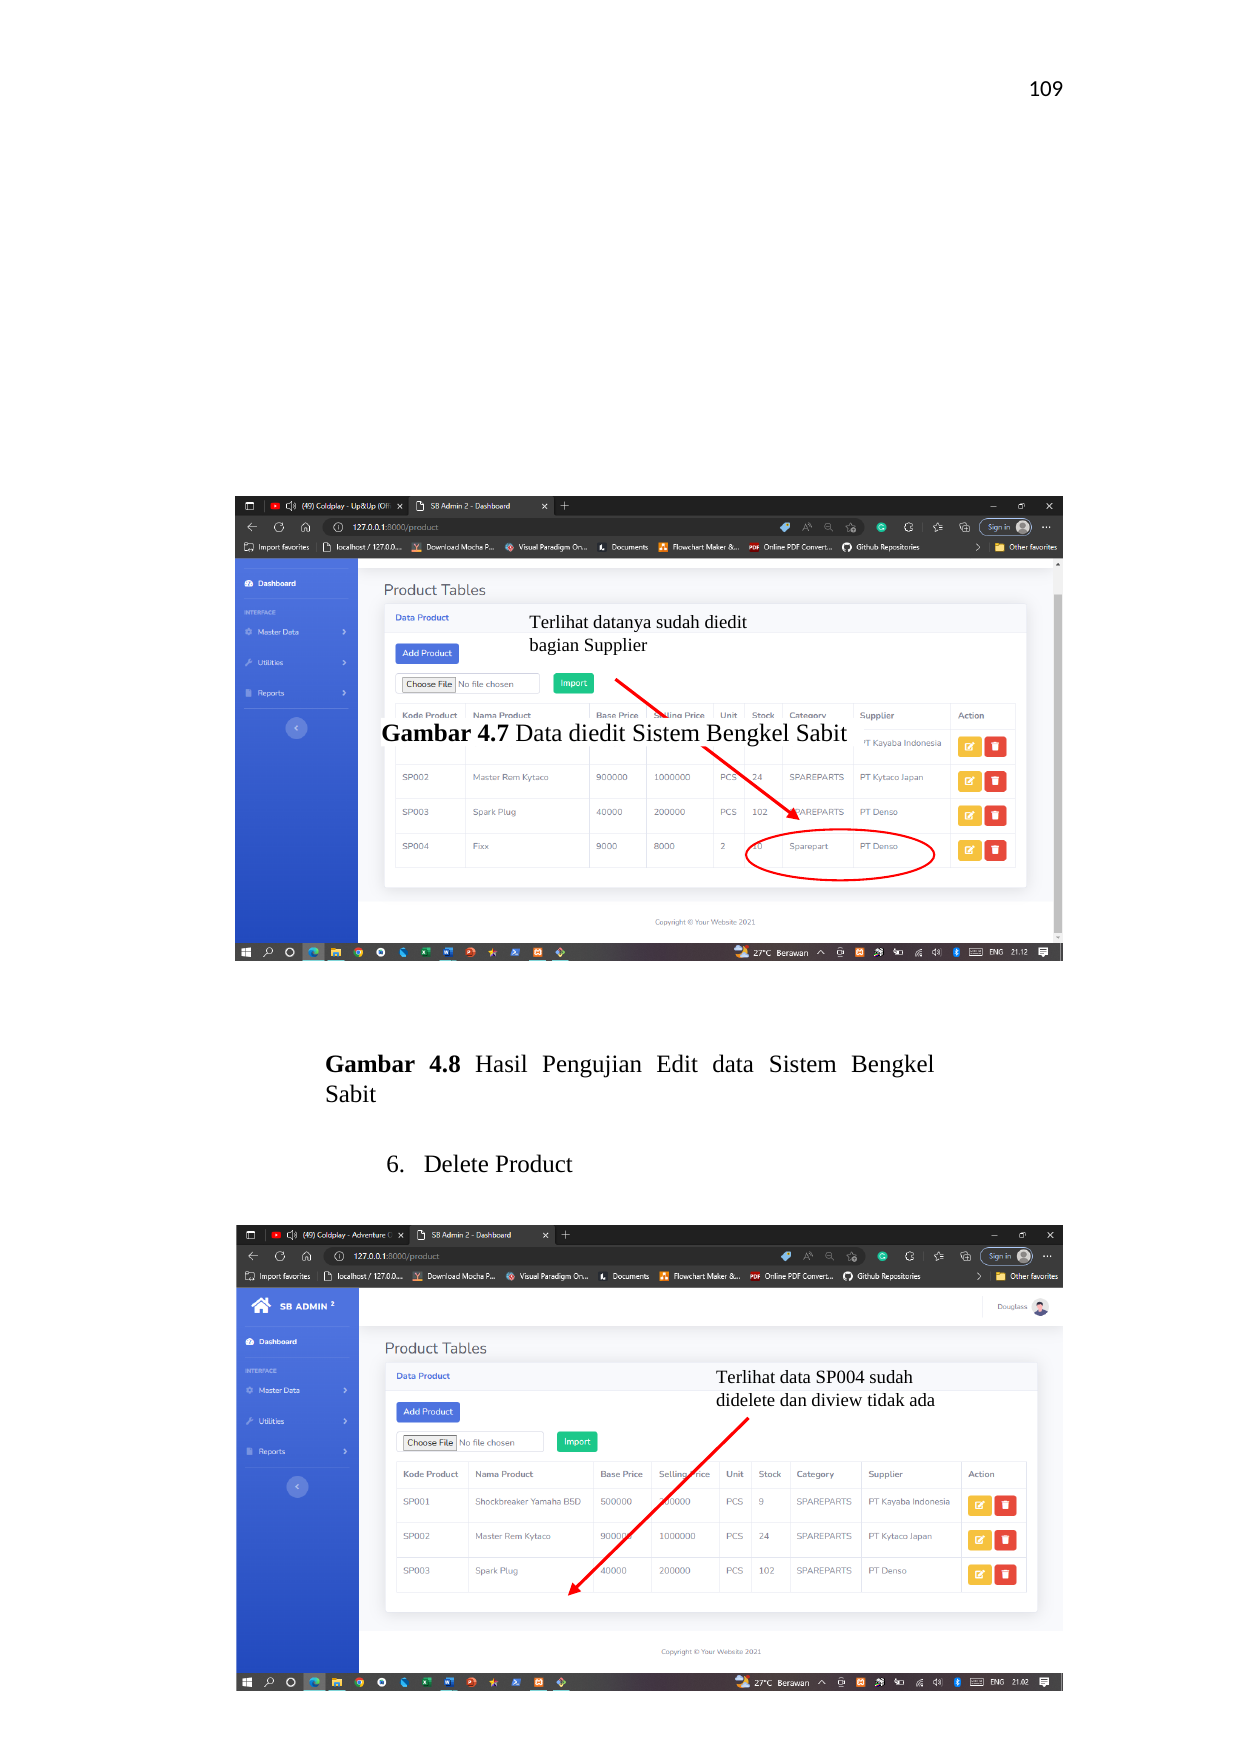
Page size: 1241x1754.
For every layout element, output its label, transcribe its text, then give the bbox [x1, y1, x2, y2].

list Delete Product [386, 1149, 1063, 1178]
picture [236, 1225, 1063, 1691]
picture [235, 496, 1063, 961]
